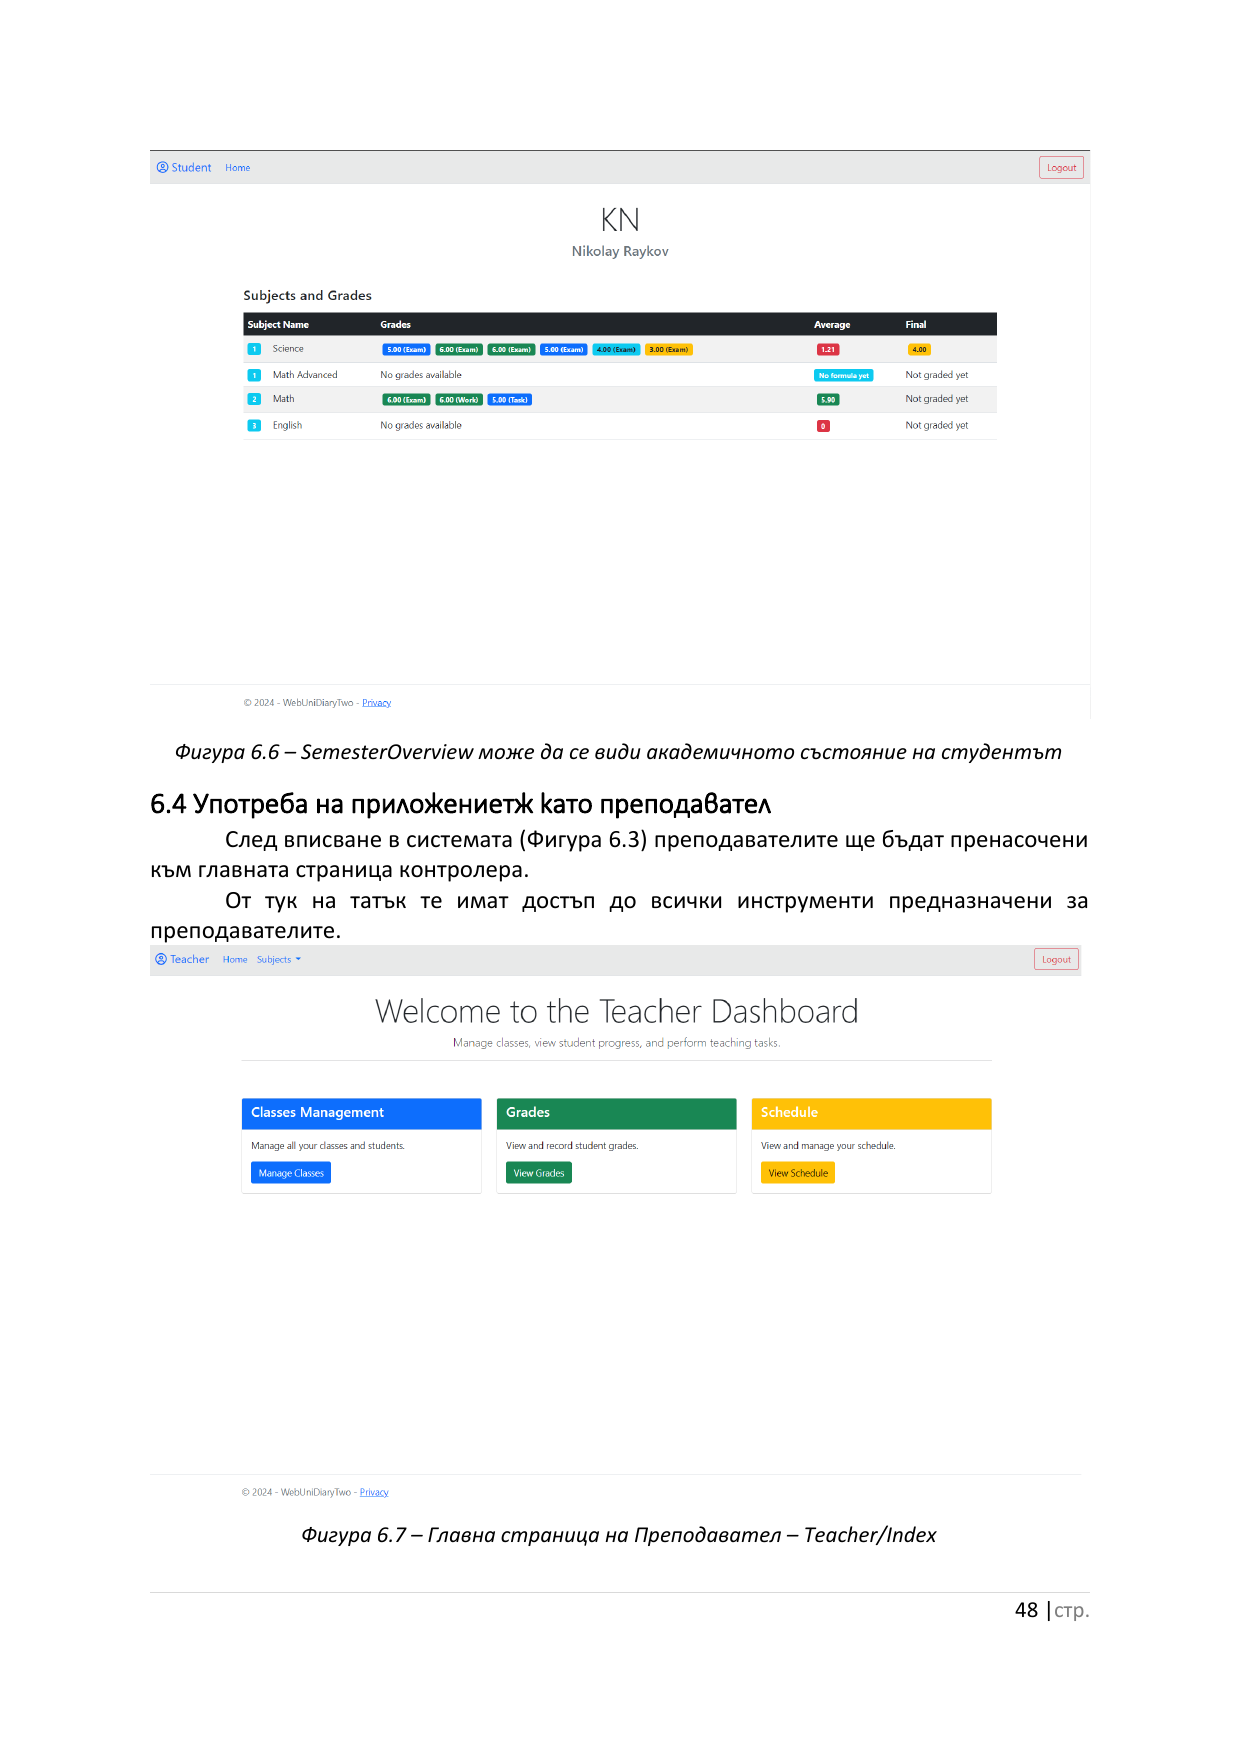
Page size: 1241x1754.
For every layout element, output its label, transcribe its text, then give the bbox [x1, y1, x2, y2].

text След вписване в системата (Фигура 6.3) преподавателите ще бъдат пренасочени към главната страница контролера. [150, 823, 1090, 884]
text Фигура 6.7 – Главна страница на Преподавател – Teacher/Index [150, 1520, 1090, 1548]
picture [150, 945, 1082, 1501]
text Фигура 6.6 – SemesterOverview може да се види академичното състояние на студентът [150, 737, 1090, 766]
subtitle 6.4 Употреба на приложениетж като преподавател [150, 784, 1090, 820]
picture [150, 150, 1091, 719]
text От тук на татък те имат достъп до всички инструменти предназначени за преподавателите. [150, 884, 1090, 945]
